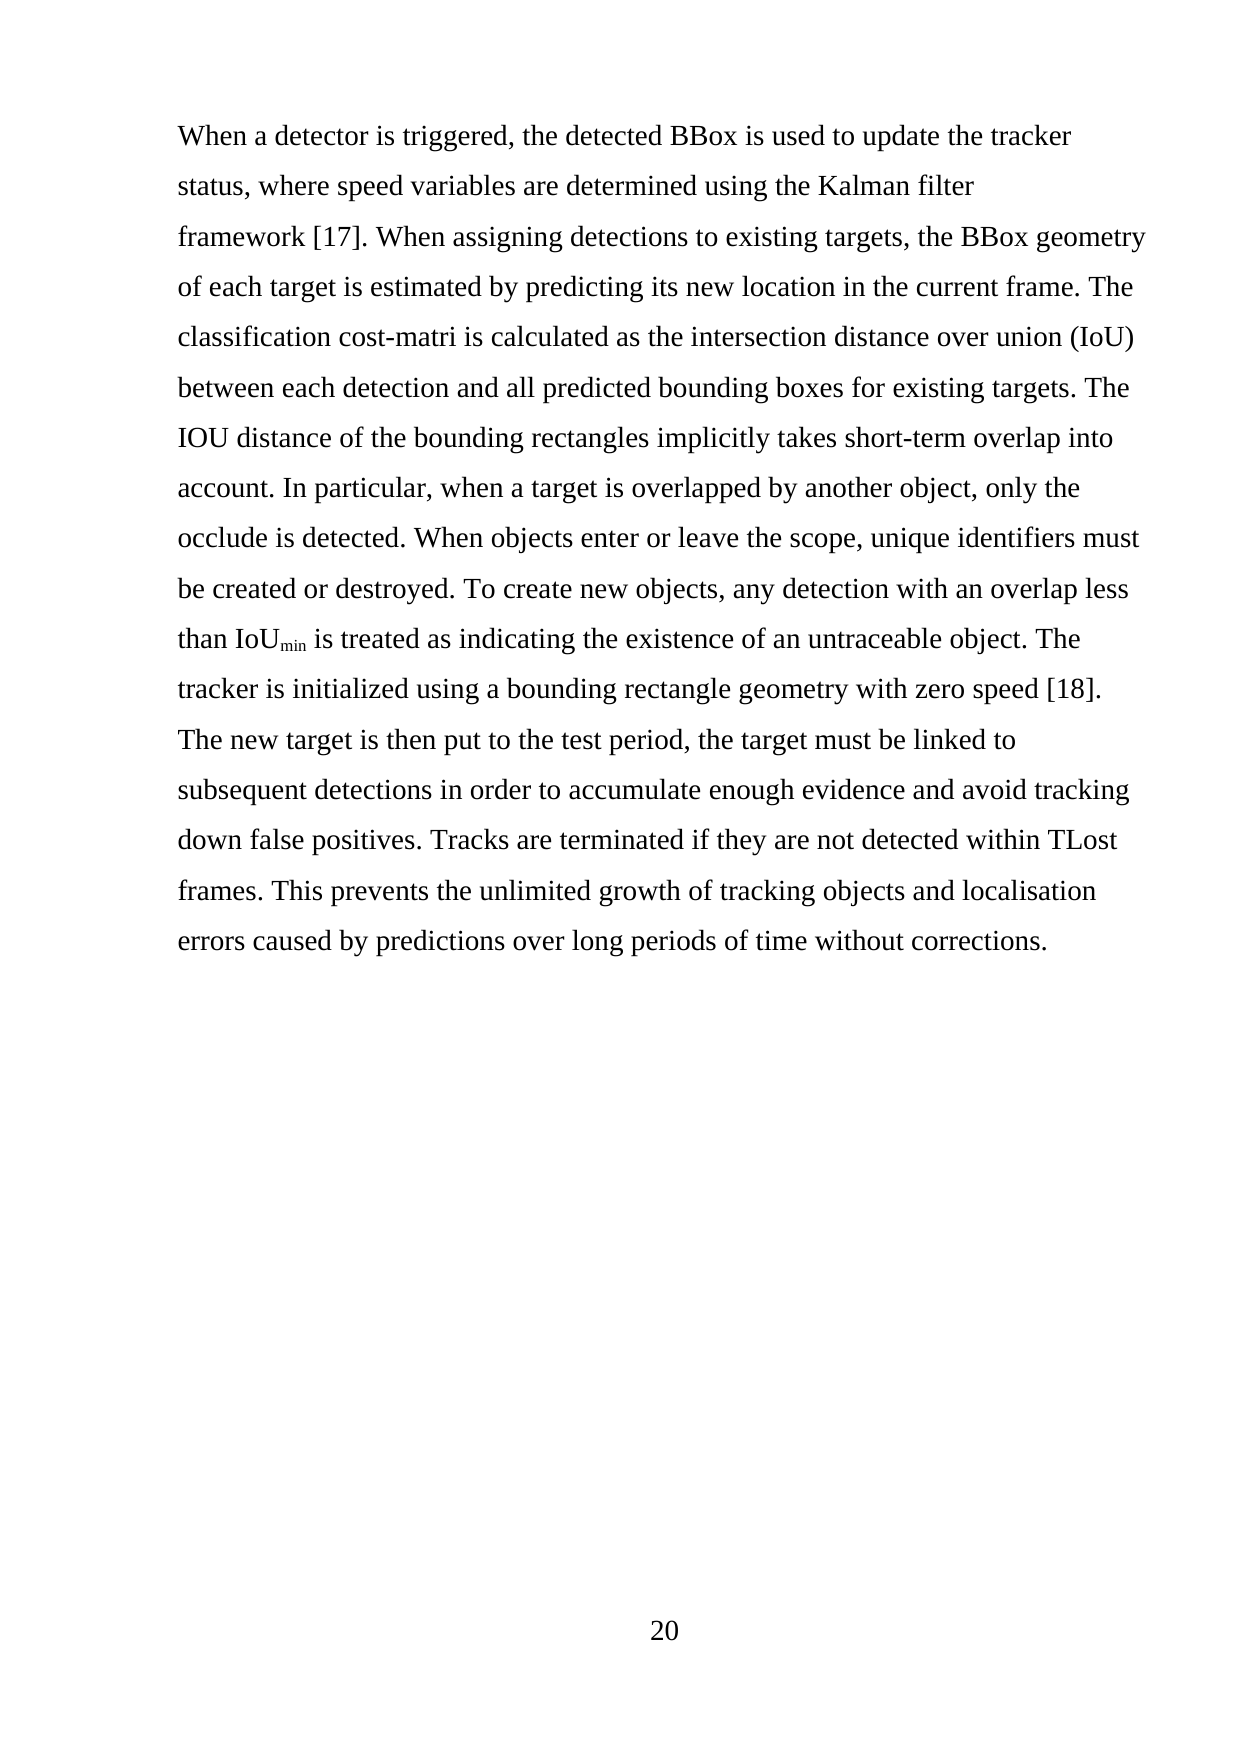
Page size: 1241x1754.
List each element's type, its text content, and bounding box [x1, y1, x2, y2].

text When a detector is triggered, the detected BBox is used to update the tracker status, where speed variables are determined using the Kalman filter framework [17]. When assigning detections to existing targets, the BBox geometry of each target is estimated by predicting its new location in the current frame. The classification cost-matri is calculated as the intersection distance over union (IoU) between each detection and all predicted bounding boxes for existing targets. The IOU distance of the bounding rectangles implicitly takes short-term overlap into account. In particular, when a target is overlapped by another object, only the occlude is detected. When objects enter or leave the scope, unique identifiers must be created or destroyed. To create new objects, any detection with an overlap less than IoUmin is treated as indicating the existence of an untraceable object. The tracker is initialized using a bounding rectangle geometry with zero speed [18]. The new target is then put to the test period, the target must be linked to subsequent detections in order to accumulate enough evidence and avoid tracking down false positives. Tracks are terminated if they are not detected within TLost frames. This prevents the unlimited growth of tracking objects and localisation errors caused by predictions over long periods of time without corrections. [177, 118, 1152, 957]
